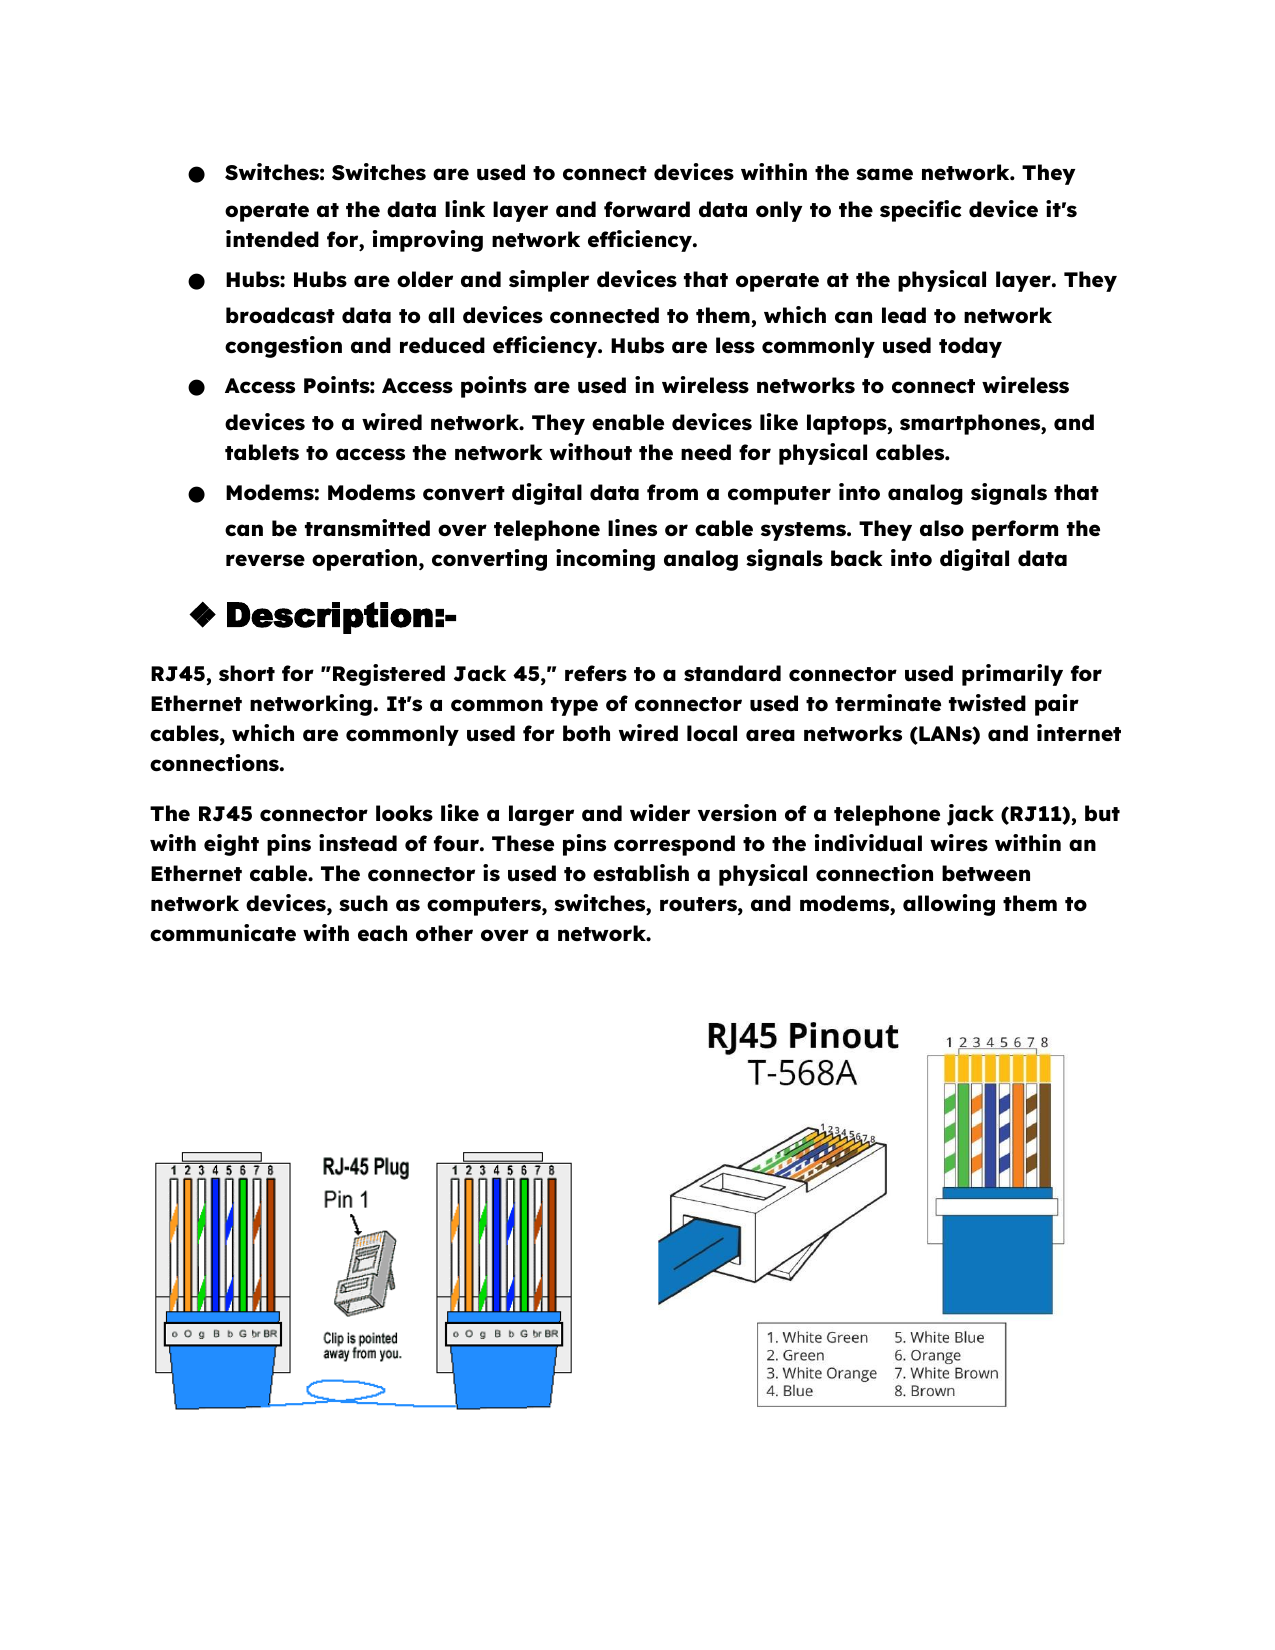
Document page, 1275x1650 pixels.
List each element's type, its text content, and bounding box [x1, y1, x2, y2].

list Modems: Modems convert digital data from a computer into analog signals that can be transmitted over telephone lines or cable systems. They also perform the reverse operation, converting incoming analog signals back into digital data [187, 469, 1125, 572]
picture [150, 1150, 575, 1417]
list Access Points: Access points are used in wireless networks to connect wireless devices to a wired network. They enable devices like laptops, smartphones, and tablets to access the network without the need for physical cables. [187, 363, 1125, 465]
text The RJ45 connector looks like a larger and wider version of a telephone jack (RJ11), but with eight pins instead of four. These pins correspond to the individual wires within an Ethernet cable. The connector is used to establish a physical connection between network devices, such as computers, switches, routers, and modems, allowing them to communicate with each other over a network. [150, 801, 1125, 946]
picture [658, 971, 1104, 1417]
list Hubs: Hubs are older and simpler devices that operate at the physical layer. They broadcast data to all devices connected to them, which can lead to network congestion and reduced efficiency. Hubs are less commonly used today [187, 256, 1125, 359]
list Switches: Switches are used to connect devices within the same network. They operate at the data link layer and forward data only to the specific device it's intended for, improving network efficiency. [187, 150, 1125, 252]
list Description:- [187, 596, 1125, 634]
text RJ45, short for "Registered Jack 45," refers to a standard connector used primarily for Ethernet networking. It's a common type of connector used to terminate twisted pair cables, which are commonly used for both wired local area networks (LANs) and internet connections. [150, 660, 1125, 776]
